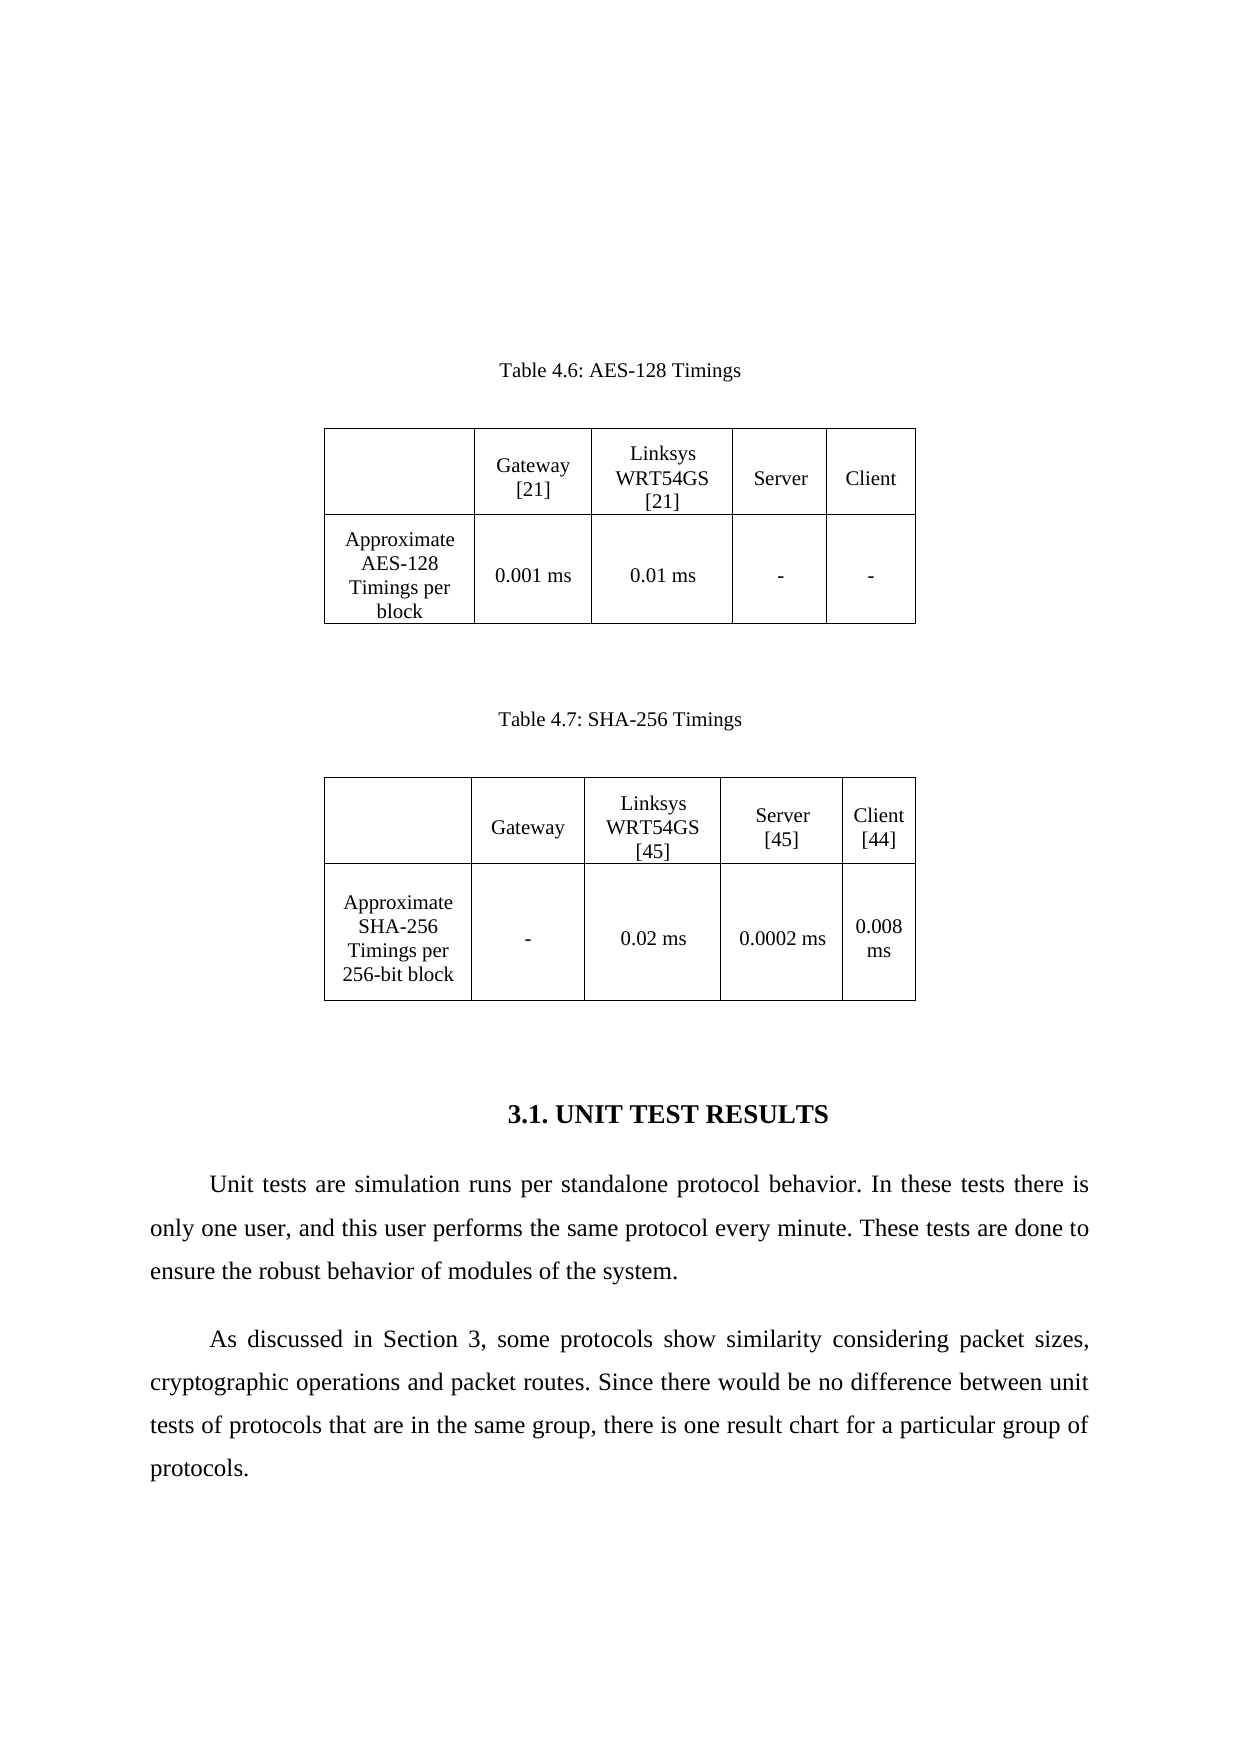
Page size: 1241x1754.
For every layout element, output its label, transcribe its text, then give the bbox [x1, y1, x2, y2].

table_cell - [733, 515, 826, 623]
table_header Linksys WRT54GS [45] [585, 778, 720, 863]
table_cell Approximate SHA-256 Timings per 256-bit block [325, 864, 471, 999]
table_cell 0.01 ms [592, 515, 732, 623]
table_header Gateway [21] [475, 429, 591, 513]
table_cell Approximate AES-128 Timings per block [325, 515, 474, 623]
subtitle 3.1. UNIT TEST RESULTS [246, 1098, 1090, 1129]
table_header Client [827, 429, 915, 513]
table_cell 0.02 ms [585, 864, 720, 999]
table_cell - [472, 864, 584, 999]
table_header Server [45] [721, 778, 842, 863]
table_cell - [827, 515, 915, 623]
table_header Server [733, 429, 826, 513]
table_header Linksys WRT54GS [21] [592, 429, 732, 513]
table_cell 0.008 ms [843, 864, 915, 999]
text Unit tests are simulation runs per standalone protocol behavior. In these tests there is only one user, and this user performs the same protocol every minute. These tests are done to ensure the robust behavior of modules of the system. [150, 1169, 1090, 1284]
table_header Gateway [472, 778, 584, 863]
table_header [325, 429, 474, 513]
table_header [325, 778, 471, 863]
table_cell 0.001 ms [475, 515, 591, 623]
table_cell 0.0002 ms [721, 864, 842, 999]
table_header Client [44] [843, 778, 915, 863]
text As discussed in Section 3, some protocols show similarity considering packet sizes, cryptographic operations and packet routes. Since there would be no difference between unit tests of protocols that are in the same group, there is one result chart for a particular group of protocols. [150, 1324, 1090, 1482]
